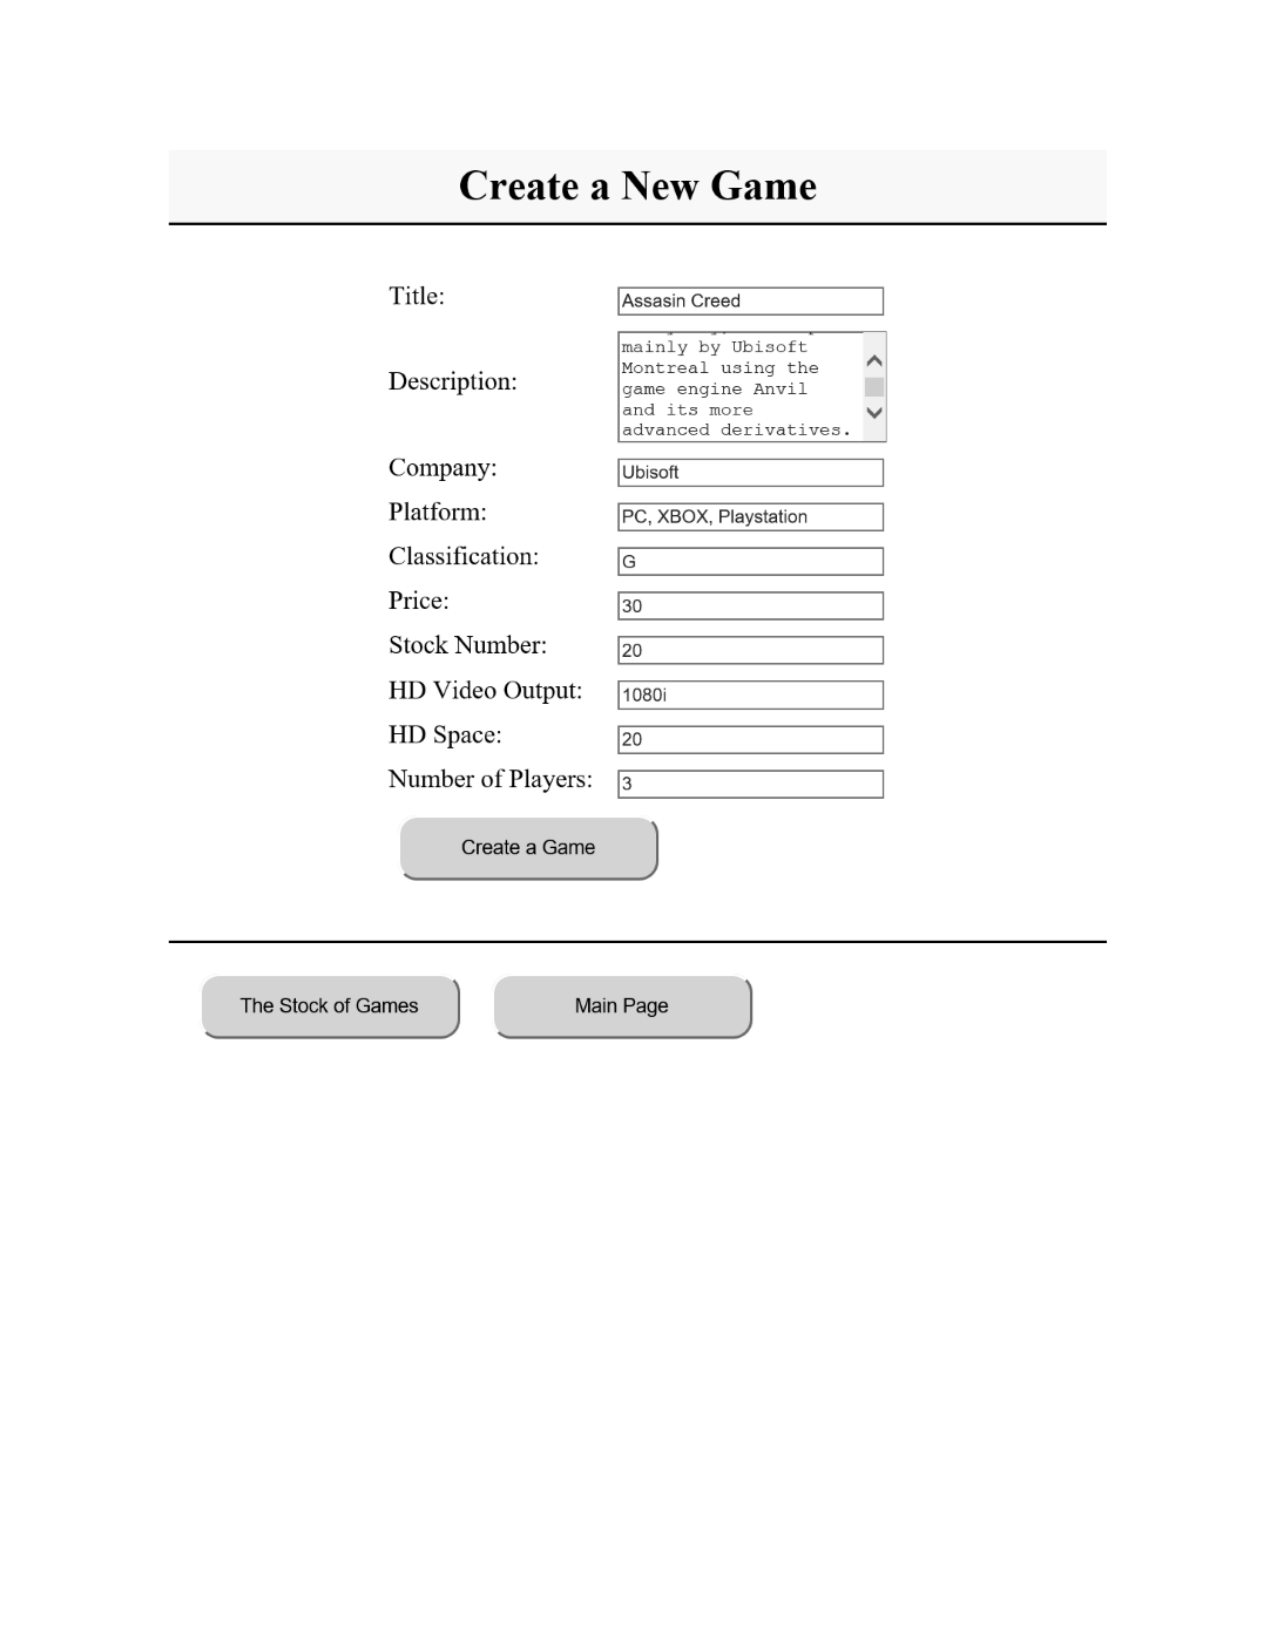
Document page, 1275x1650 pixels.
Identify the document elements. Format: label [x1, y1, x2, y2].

picture [168, 150, 1108, 1068]
